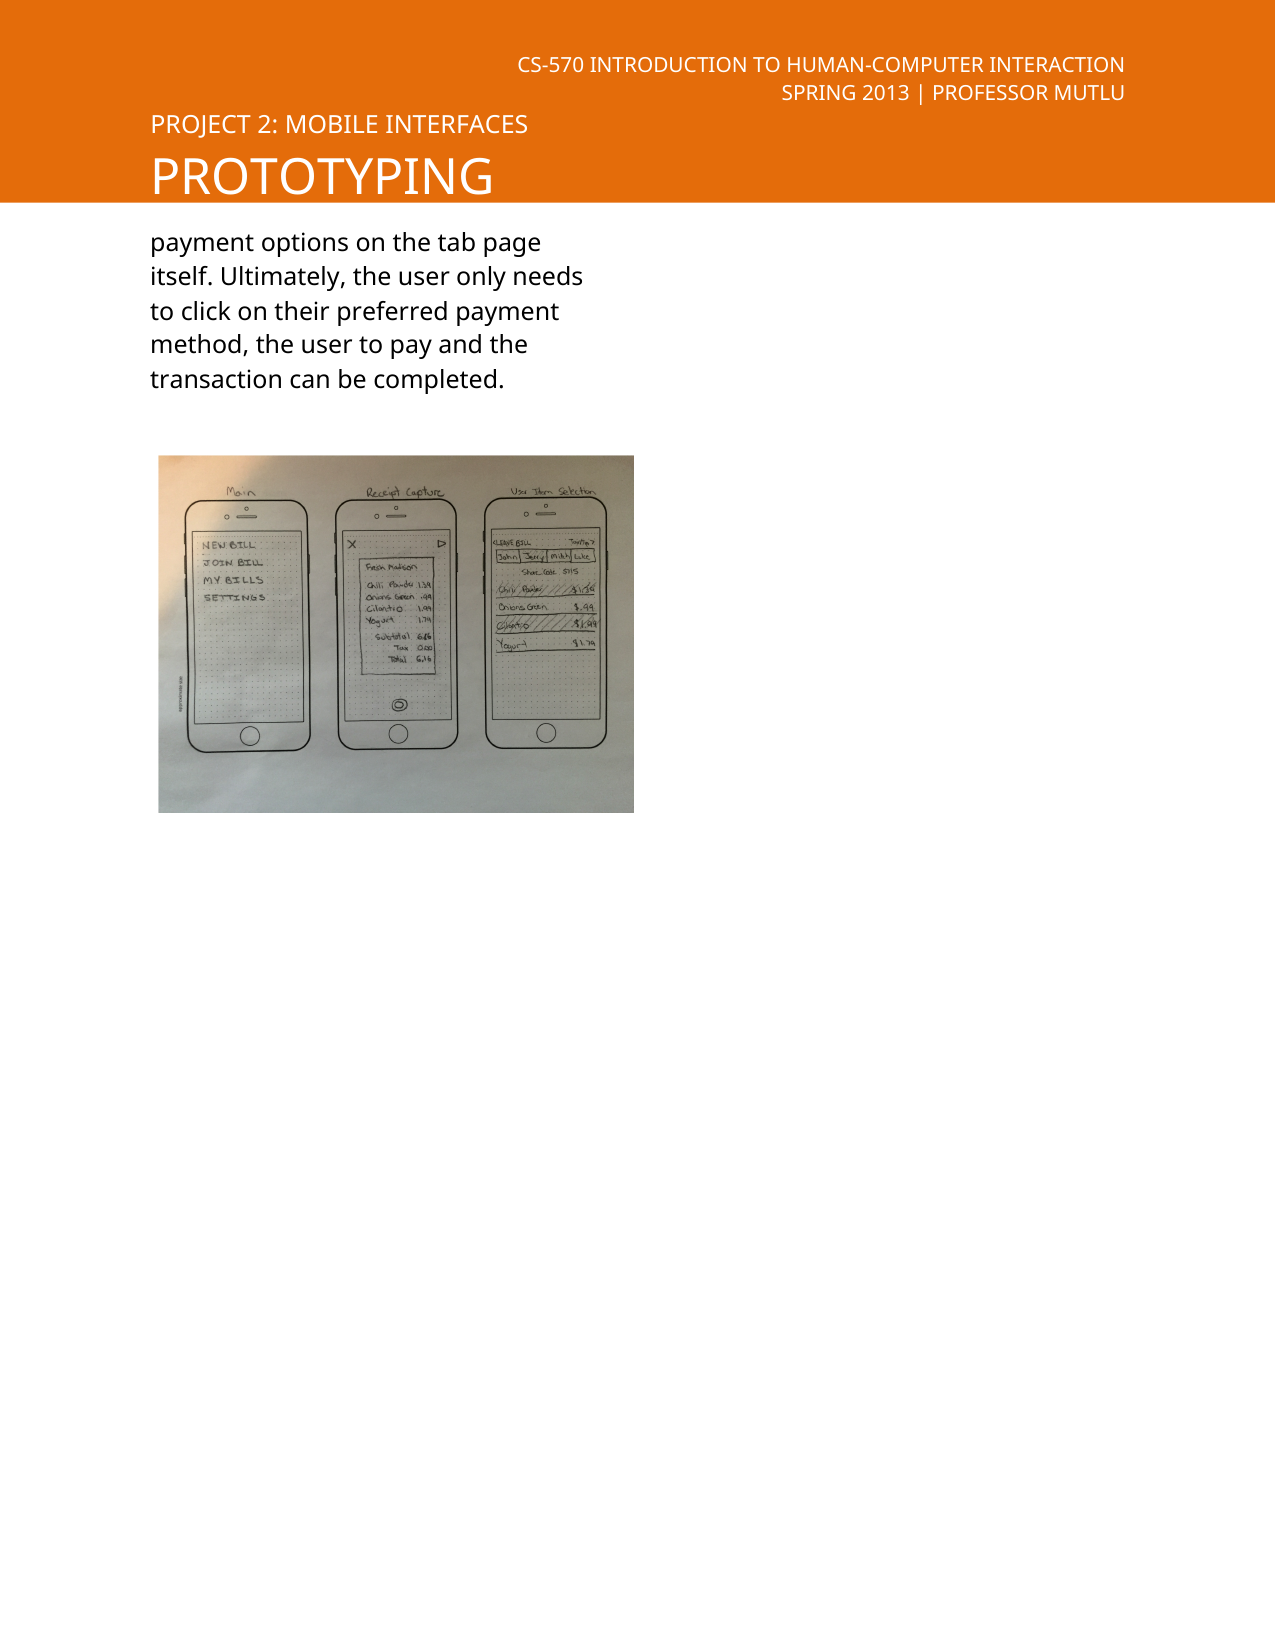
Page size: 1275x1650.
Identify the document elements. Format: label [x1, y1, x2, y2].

picture [159, 456, 634, 813]
text [150, 225, 600, 395]
